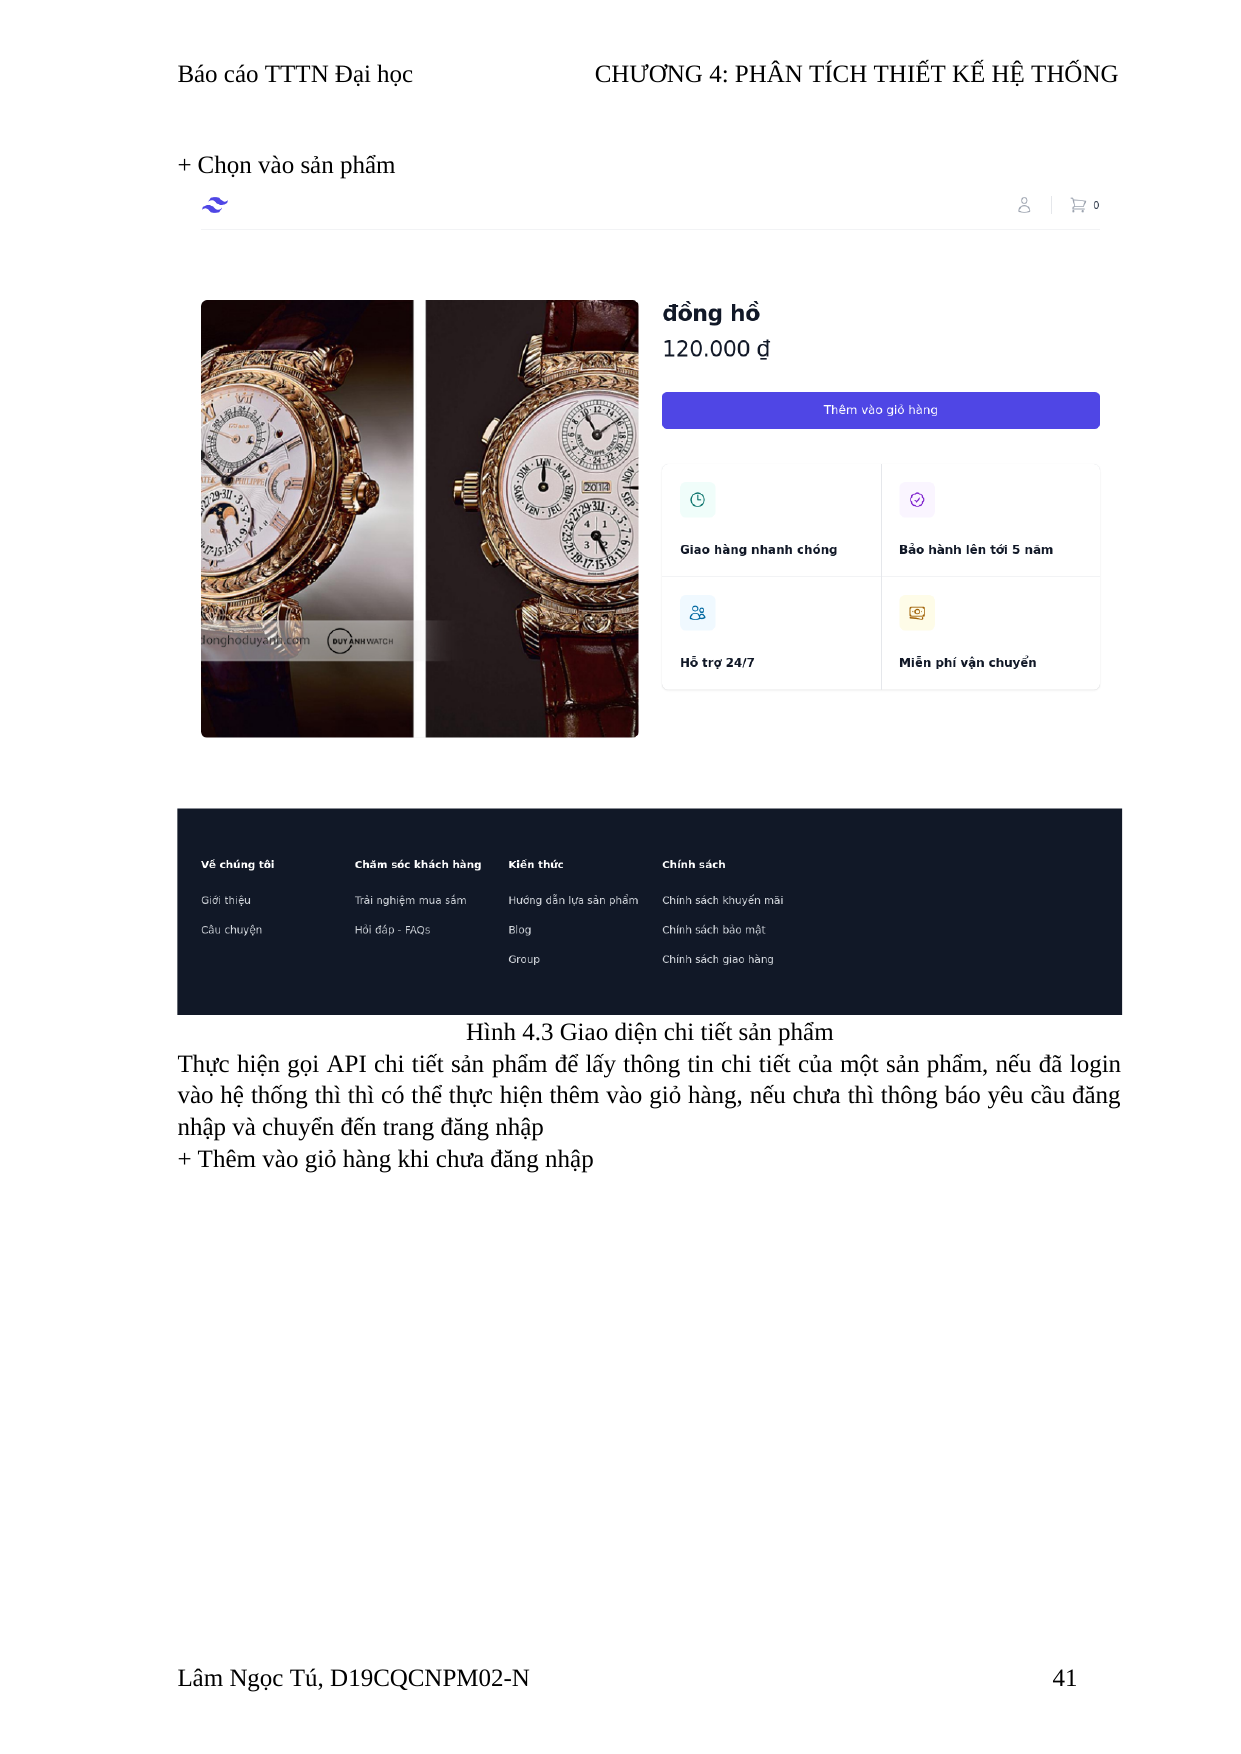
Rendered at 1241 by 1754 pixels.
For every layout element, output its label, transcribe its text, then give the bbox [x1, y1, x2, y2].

picture [177, 181, 1123, 1015]
text + Thêm vào giỏ hàng khi chưa đăng nhập [177, 1144, 1122, 1172]
text Thực hiện gọi API chi tiết sản phẩm để lấy thông tin chi tiết của một sản phẩm, nếu đã login vào hệ thống thì thì có thể thực hiện thêm vào giỏ hàng, nếu chưa thì thông báo yêu cầu đăng nhập và chuyển đến trang đăng nhập [177, 1049, 1122, 1141]
subtitle Hình 4.3 Giao diện chi tiết sản phẩm [177, 1017, 1122, 1046]
text + Chọn vào sản phẩm [177, 150, 1122, 178]
